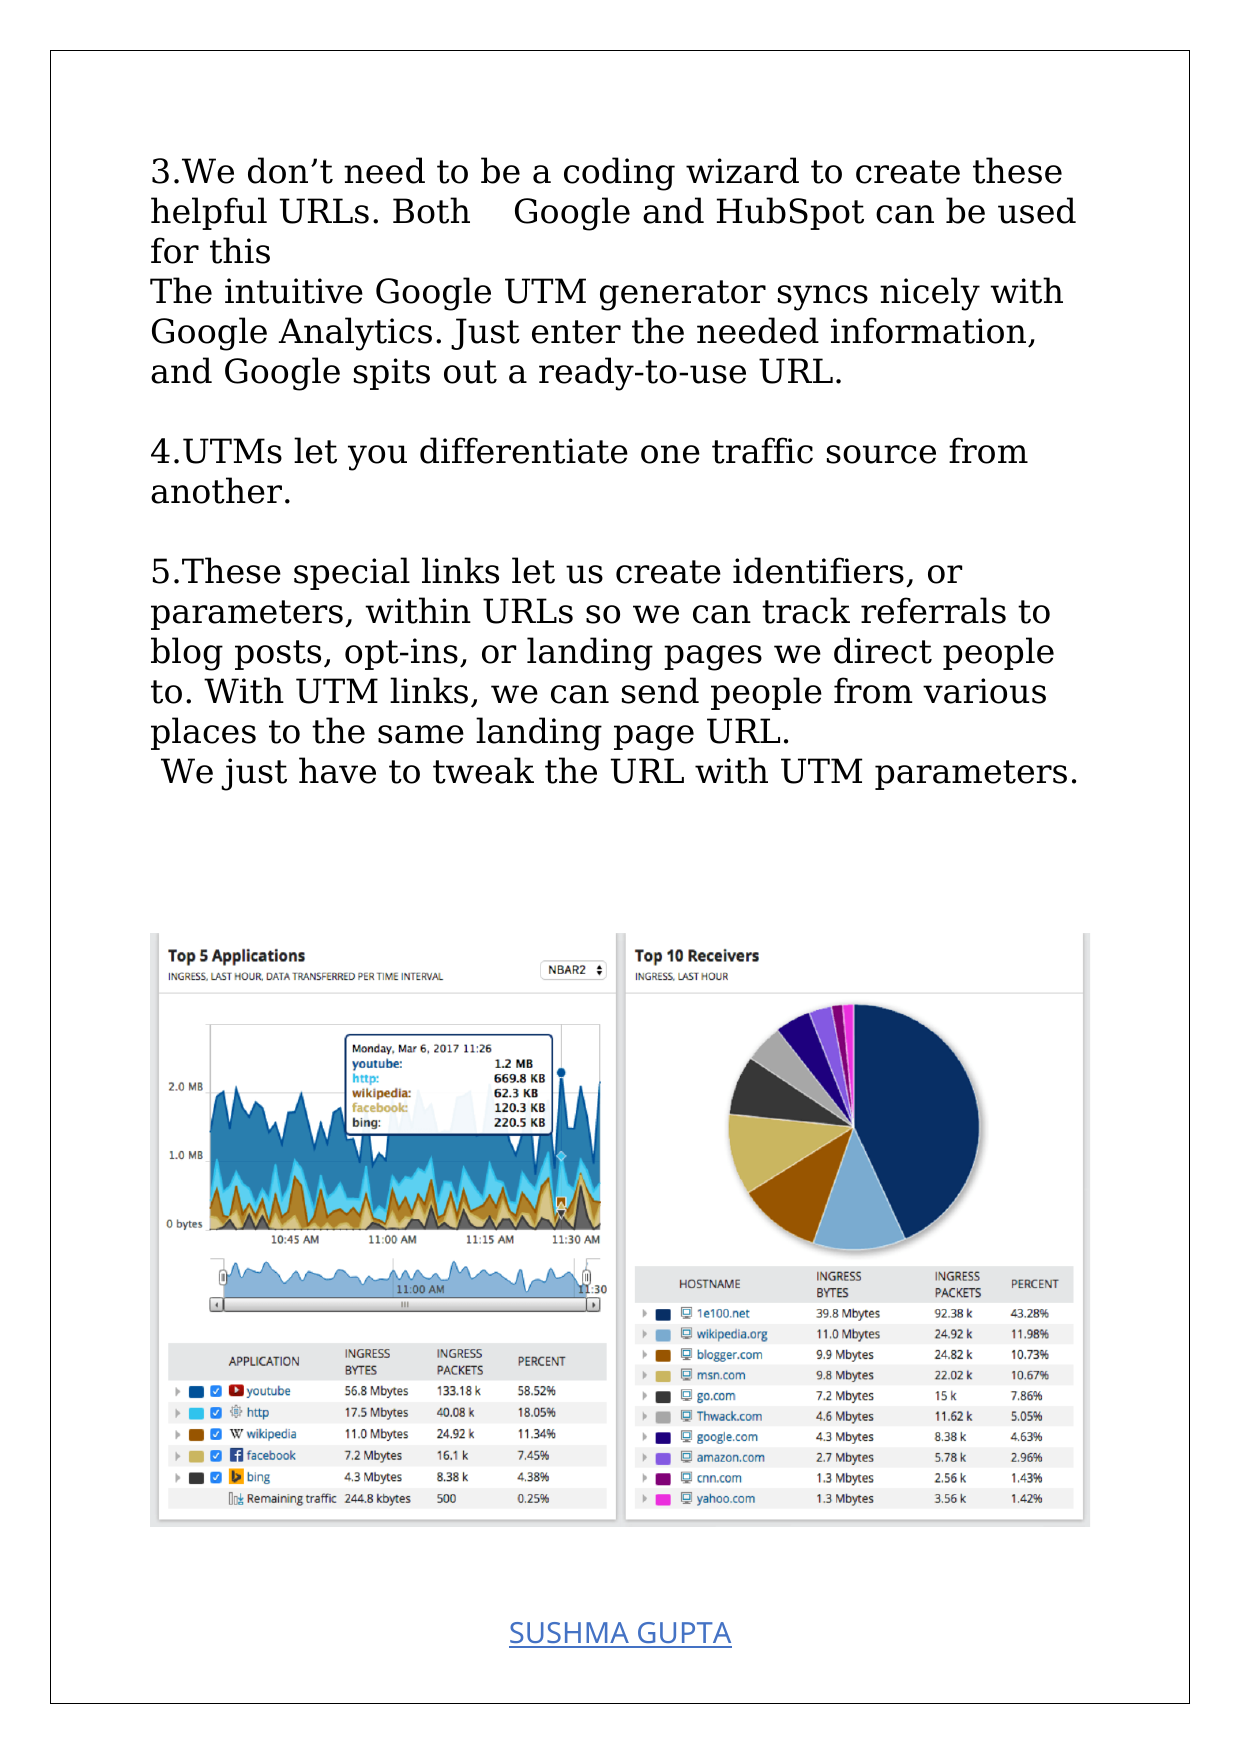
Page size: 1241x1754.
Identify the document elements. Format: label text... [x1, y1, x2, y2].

text 5.These special links let us create identifiers, or parameters, within URLs so we can track referrals to blog posts, opt-ins, or landing pages we direct people to. With UTM links, we can send people from various places to the same landing page URL. [150, 550, 1090, 750]
picture [150, 933, 1091, 1527]
text We just have to tweak the URL with UTM parameters. [150, 750, 1090, 790]
text The intuitive Google UTM generator syncs nicely with Google Analytics. Just enter the needed information, and Google spits out a ready-to-use URL. [150, 270, 1090, 390]
text 4.UTMs let you differentiate one traffic source from another. [150, 430, 1090, 510]
text 3.We don’t need to be a coding wizard to create these helpful URLs. Both Google and HubSpot can be used for this [150, 150, 1090, 270]
